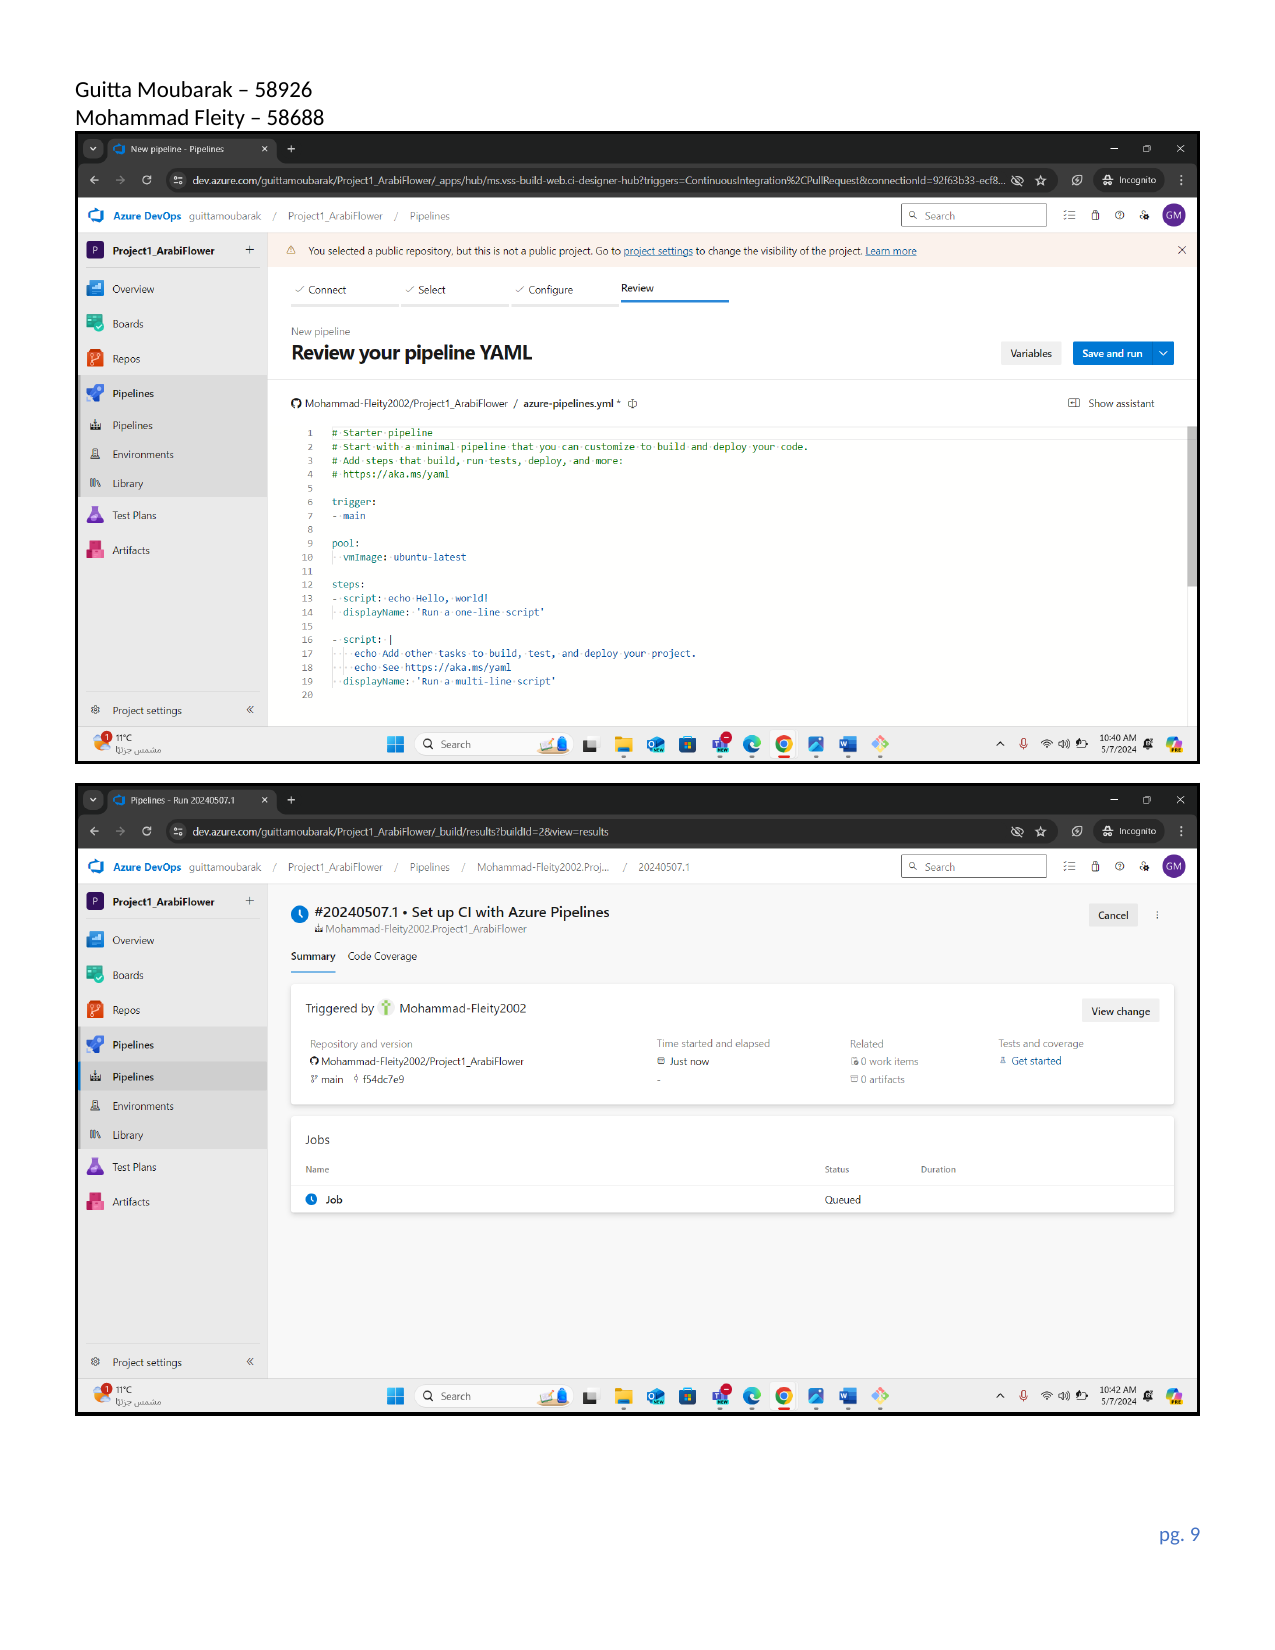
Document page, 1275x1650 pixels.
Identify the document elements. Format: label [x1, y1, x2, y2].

picture [78, 786, 1197, 1412]
picture [78, 134, 1197, 761]
